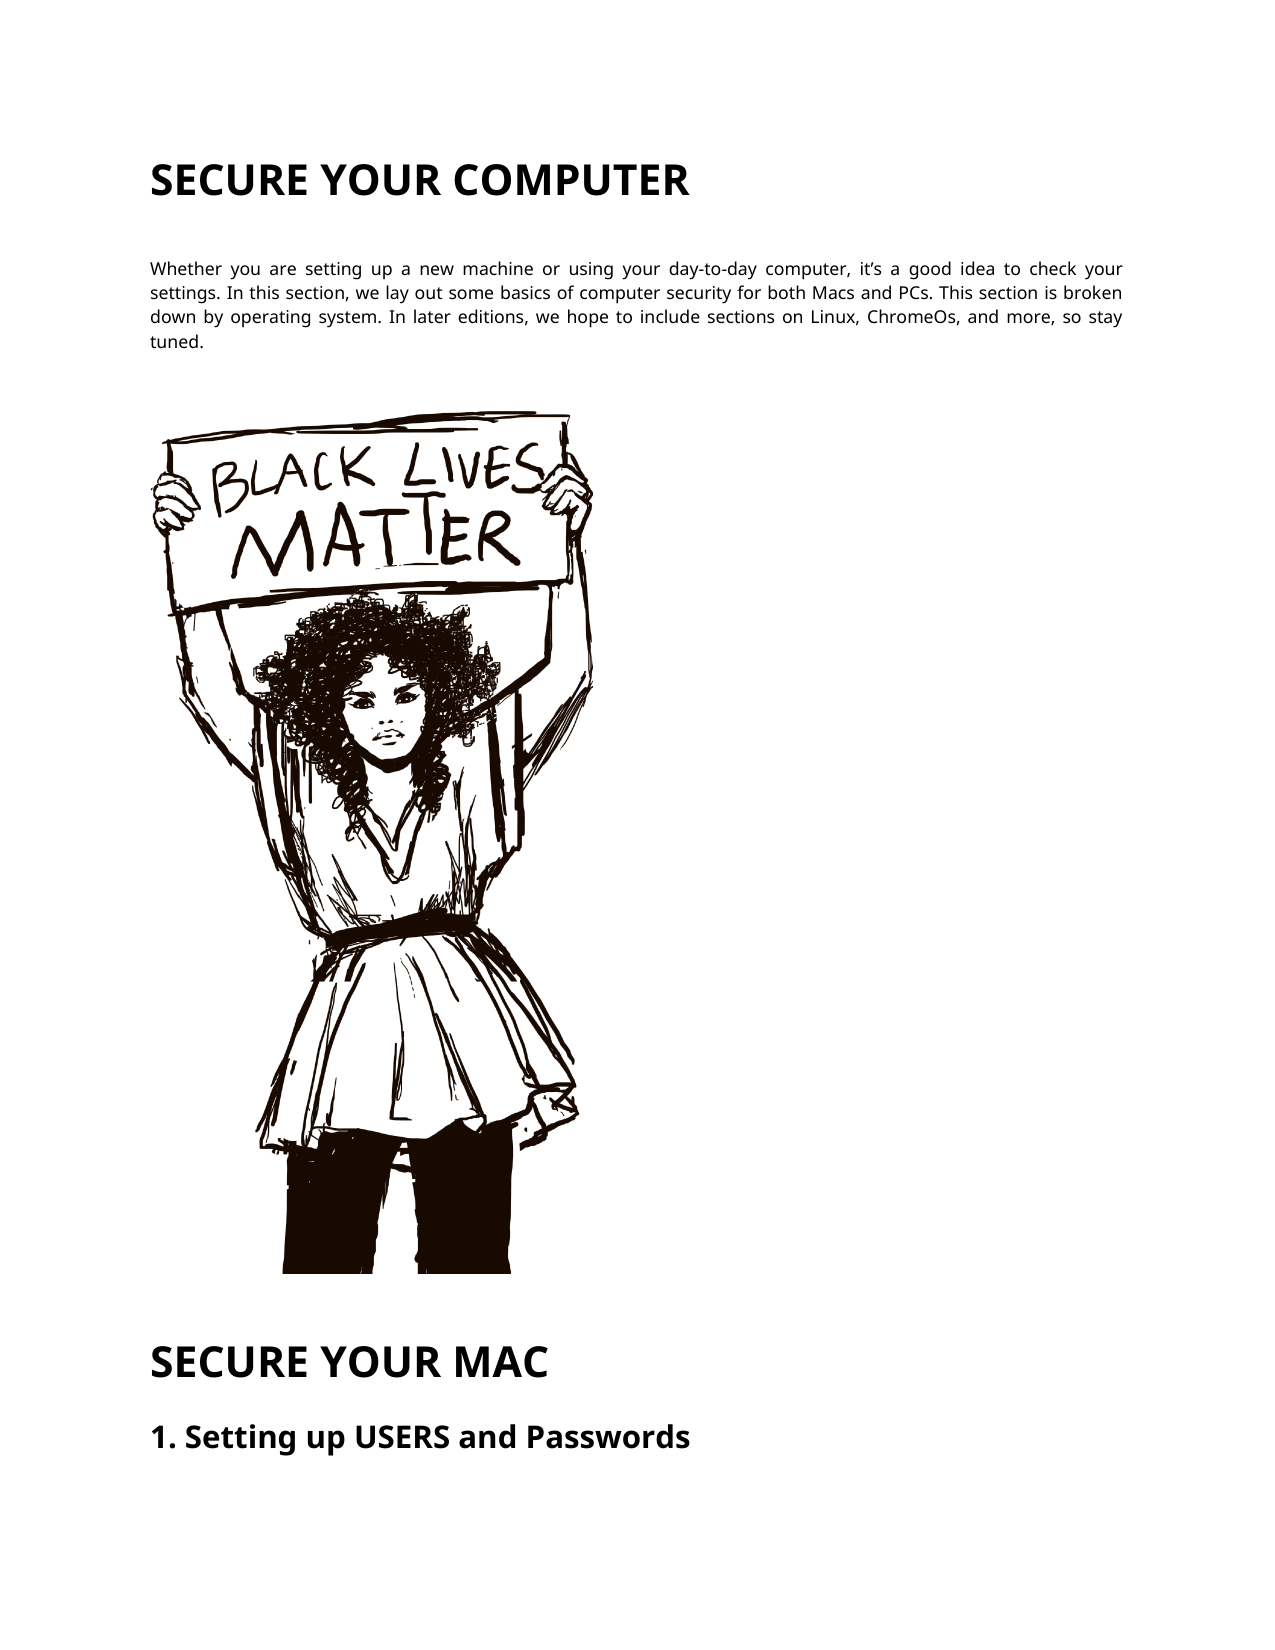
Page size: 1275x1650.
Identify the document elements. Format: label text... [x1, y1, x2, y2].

text 1. Setting up USERS and Passwords [150, 1414, 1125, 1457]
text Whether you are setting up a new machine or using your day-to-day computer, it’s a good idea to check your settings. In this section, we lay out some basics of computer security for both Macs and PCs. This section is broken down by operating system. In later editions, we hope to include sections on Linux, ChromeOs, and more, so stay tuned. [150, 257, 1125, 353]
text SECURE YOUR MAC [150, 1332, 1125, 1390]
picture [150, 411, 593, 1274]
text SECURE YOUR COMPUTER [150, 150, 1125, 208]
